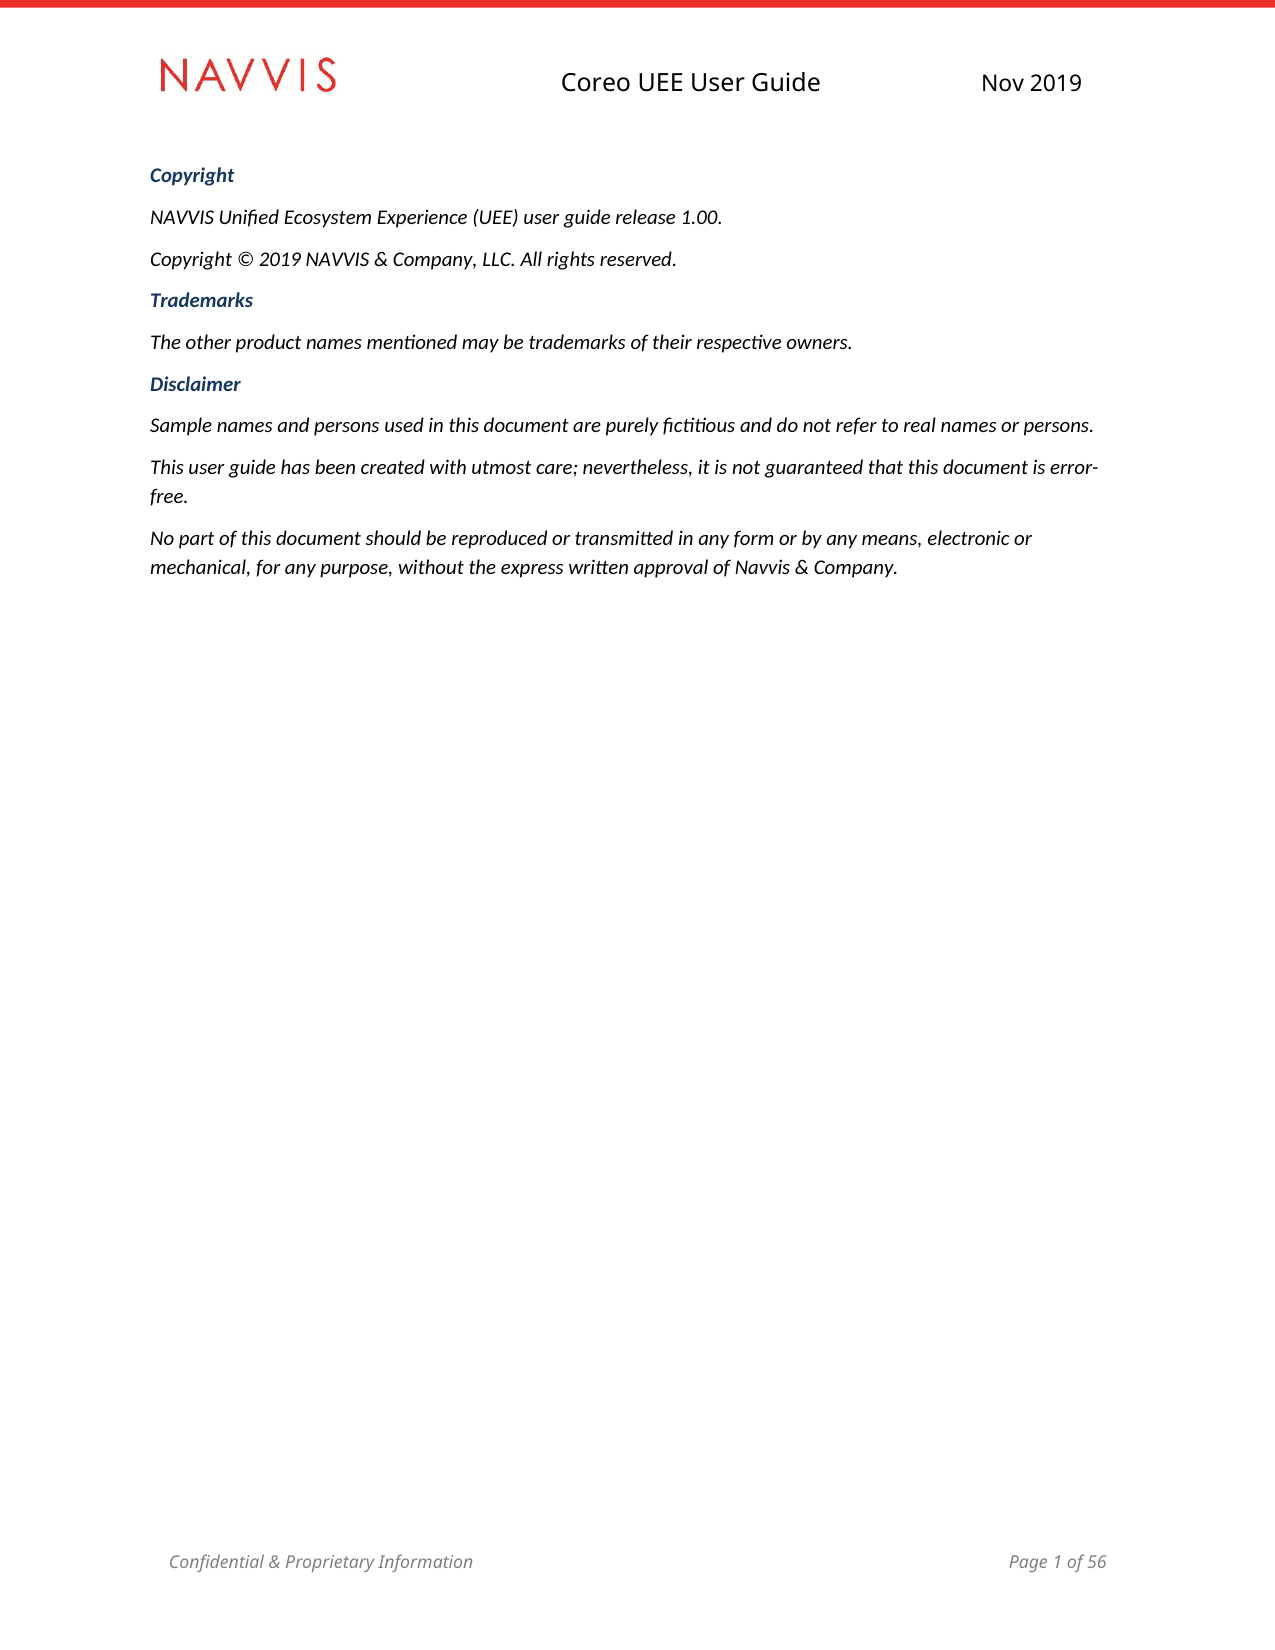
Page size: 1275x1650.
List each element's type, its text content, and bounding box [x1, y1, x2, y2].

picture [150, 51, 346, 99]
text This user guide has been created with utmost care; nevertheless, it is not guaranteed that this document is error-free. [150, 454, 1125, 509]
text Copyright © 2019 NAVVIS & Company, LLC. All rights reserved. [150, 246, 1125, 271]
text Copyright [150, 162, 1125, 188]
text NAVVIS Unified Ecosystem Experience (UEE) user guide release 1.00. [150, 204, 1125, 229]
text Sample names and persons used in this document are purely fictitious and do not refer to real names or persons. [150, 412, 1125, 438]
text No part of this document should be reproduced or transmitted in any form or by any means, electronic or mechanical, for any purpose, without the express written approval of Navvis & Company. [150, 525, 1125, 579]
text The other product names mentioned may be trademarks of their respective owners. [150, 329, 1125, 354]
text Trademarks [150, 287, 1125, 313]
text Disclaimer [150, 371, 1125, 396]
